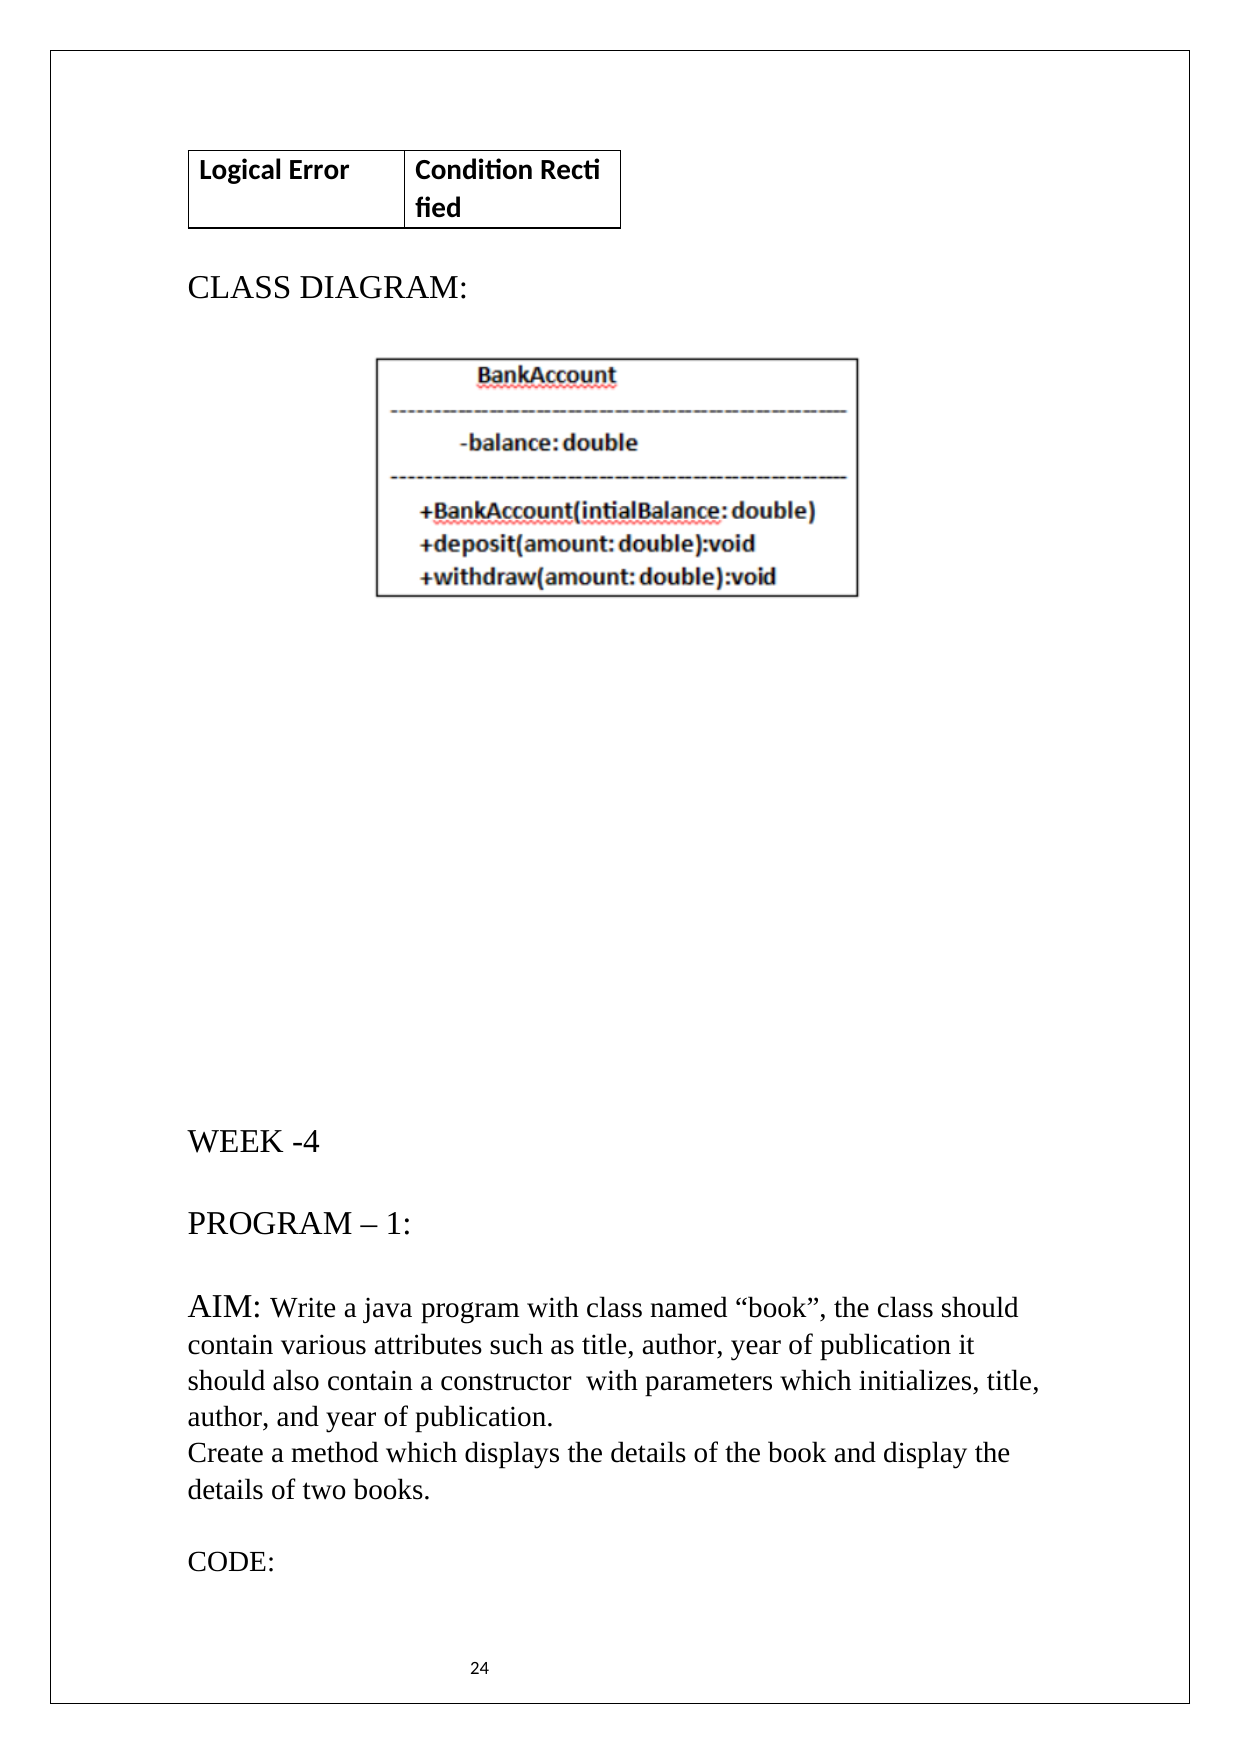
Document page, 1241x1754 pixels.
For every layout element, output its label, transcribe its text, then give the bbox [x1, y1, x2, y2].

text Create a method which displays the details of the book and display the details of two books. [187, 1436, 1053, 1505]
text CLASS DIAGRAM: [187, 267, 1053, 305]
text WEEK -4 [187, 1121, 1053, 1159]
text CODE: [187, 1544, 1053, 1578]
table_cell Condition Rectified [405, 151, 620, 227]
text PROGRAM – 1: [187, 1203, 1053, 1242]
text AIM: Write a java program with class named “book”, the class should contain various attributes such as title, author, year of publication it should also contain a constructor with parameters which initializes, title, author, and year of publication. [187, 1286, 1053, 1433]
table_cell Logical Error [189, 151, 404, 227]
